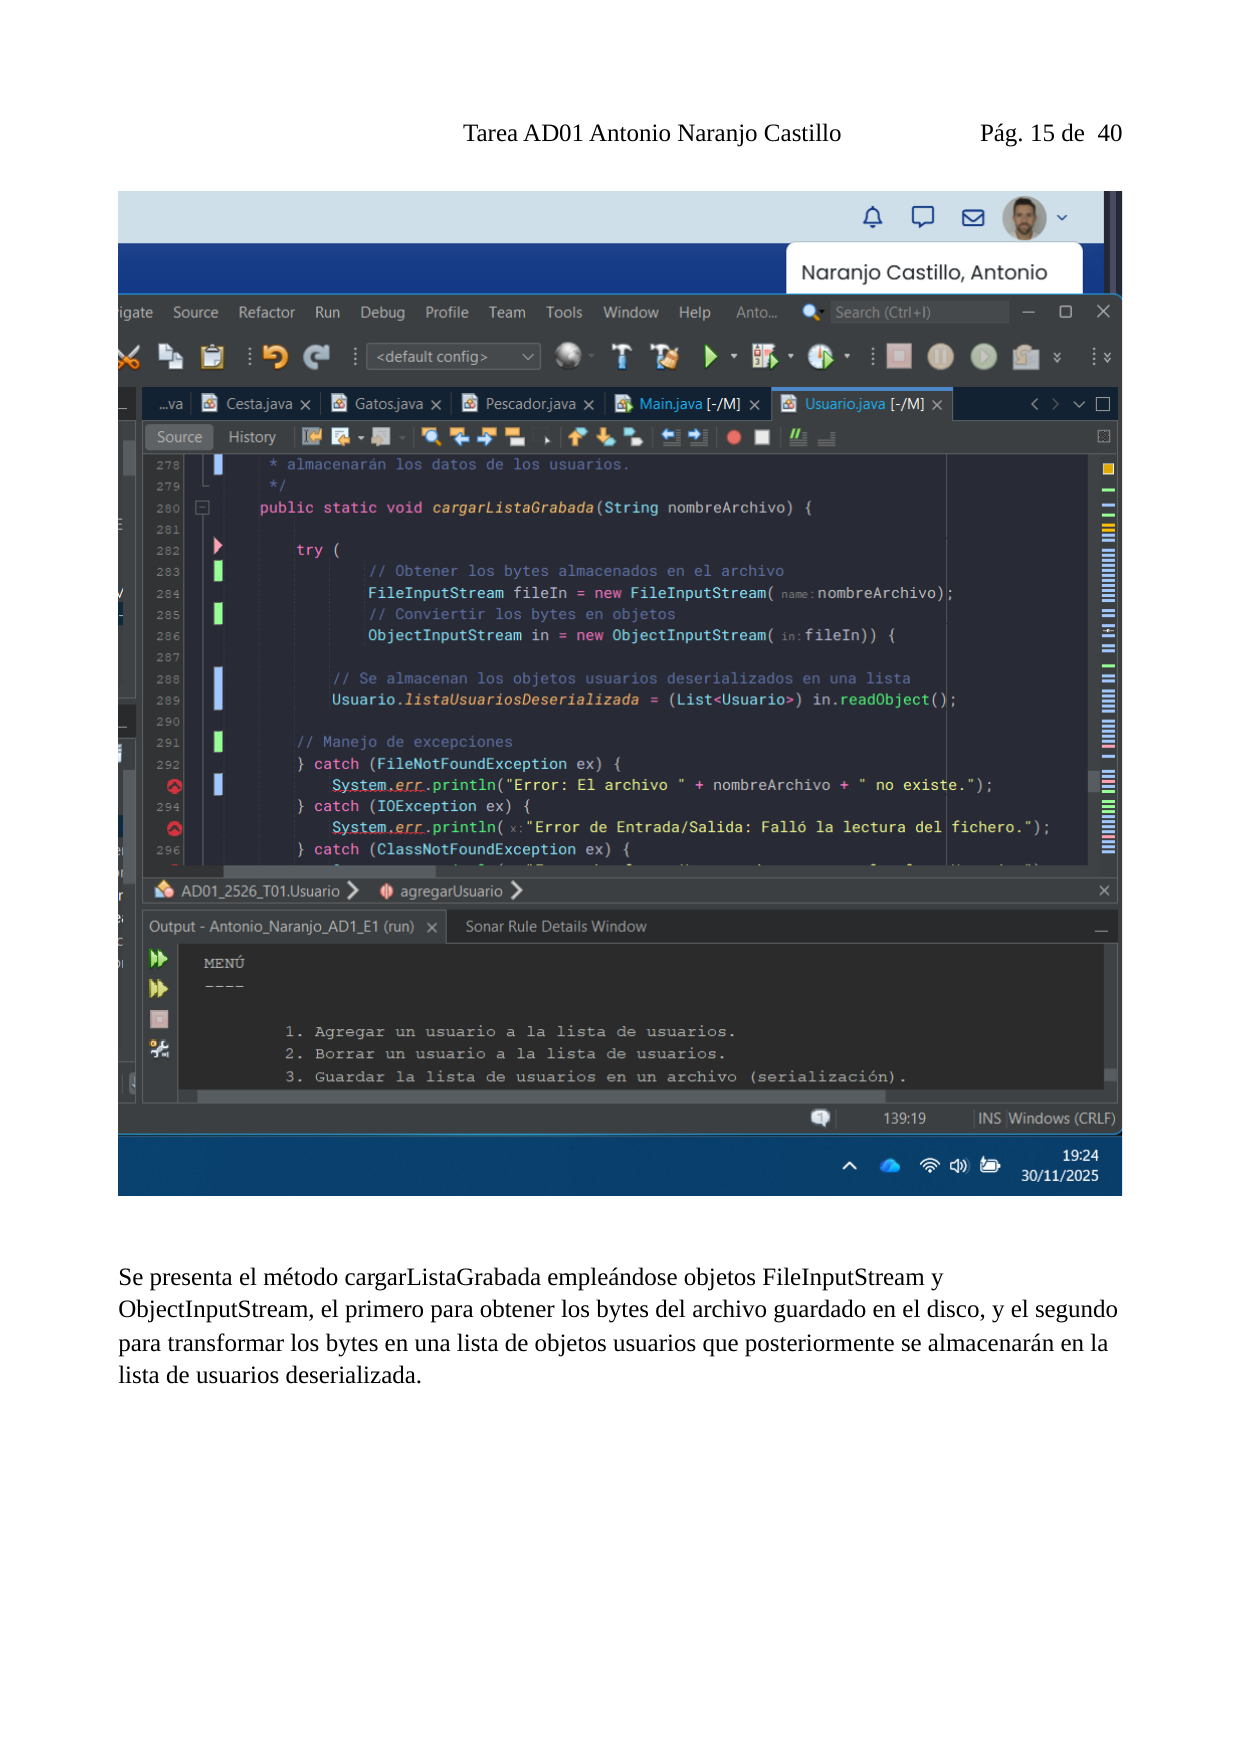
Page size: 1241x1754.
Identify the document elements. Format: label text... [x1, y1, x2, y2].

picture [118, 191, 1123, 1196]
text Se presenta el método cargarListaGrabada empleándose objetos FileInputStream y ObjectInputStream, el primero para obtener los bytes del archivo guardado en el disco, y el segundo para transformar los bytes en una lista de objetos usuarios que posteriormente se almacenarán en la lista de usuarios deserializada. [118, 1262, 1122, 1389]
